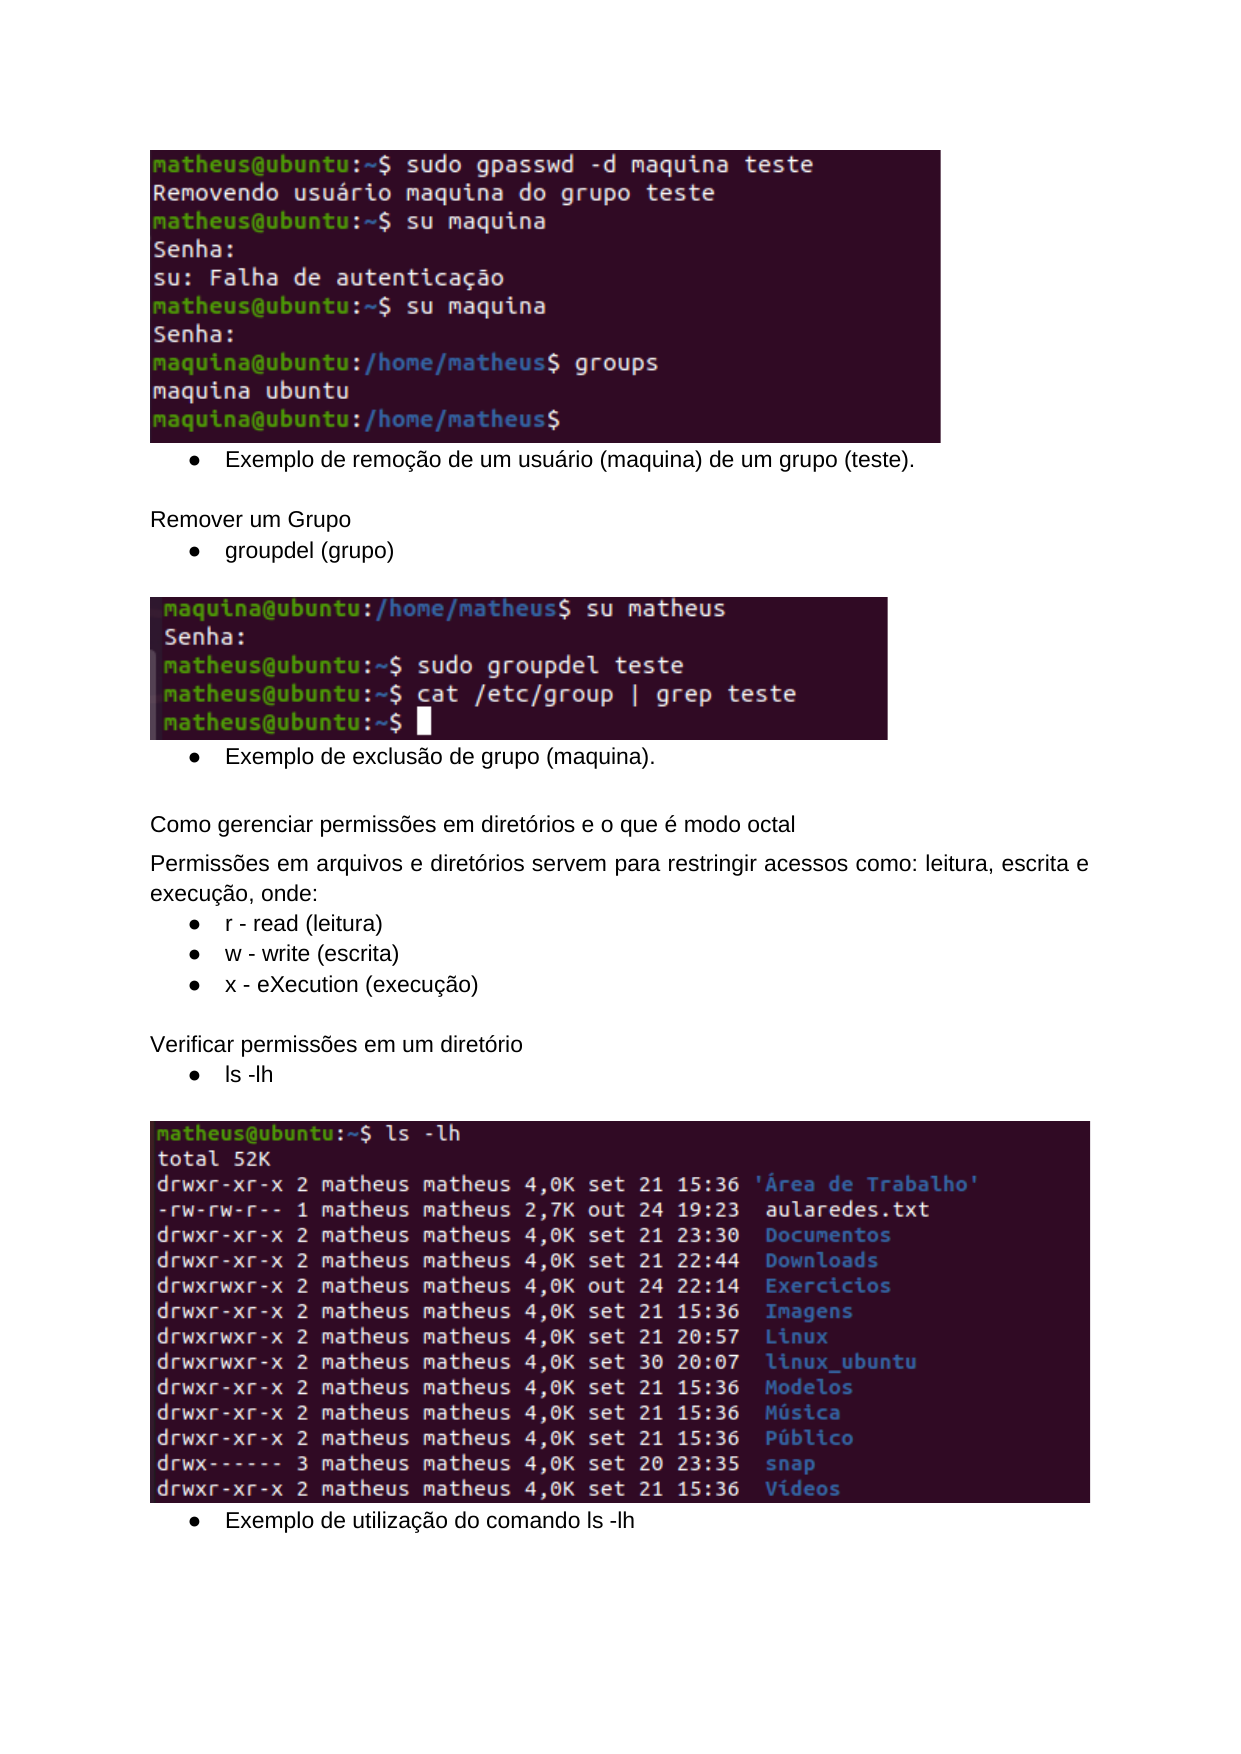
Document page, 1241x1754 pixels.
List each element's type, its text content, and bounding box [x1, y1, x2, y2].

list w - write (escrita) [187, 940, 1090, 967]
picture [150, 1121, 1091, 1503]
text Verificar permissões em um diretório [150, 1031, 1090, 1057]
list Exemplo de remoção de um usuário (maquina) de um grupo (teste). [187, 446, 1090, 472]
list x - eXecution (execução) [187, 971, 1090, 997]
list groupdel (grupo) [187, 537, 1090, 563]
list r - read (leitura) [187, 910, 1090, 936]
text Permissões em arquivos e diretórios servem para restringir acessos como: leitura, escrita e execução, onde: [150, 850, 1090, 906]
list Exemplo de utilização do comando ls -lh [187, 1507, 1090, 1533]
picture [150, 597, 888, 740]
text Remover um Grupo [150, 506, 1090, 533]
list ls -lh [187, 1061, 1090, 1087]
subtitle Como gerenciar permissões em diretórios e o que é modo octal [150, 811, 1090, 837]
list Exemplo de exclusão de grupo (maquina). [187, 743, 1090, 769]
picture [150, 150, 941, 443]
